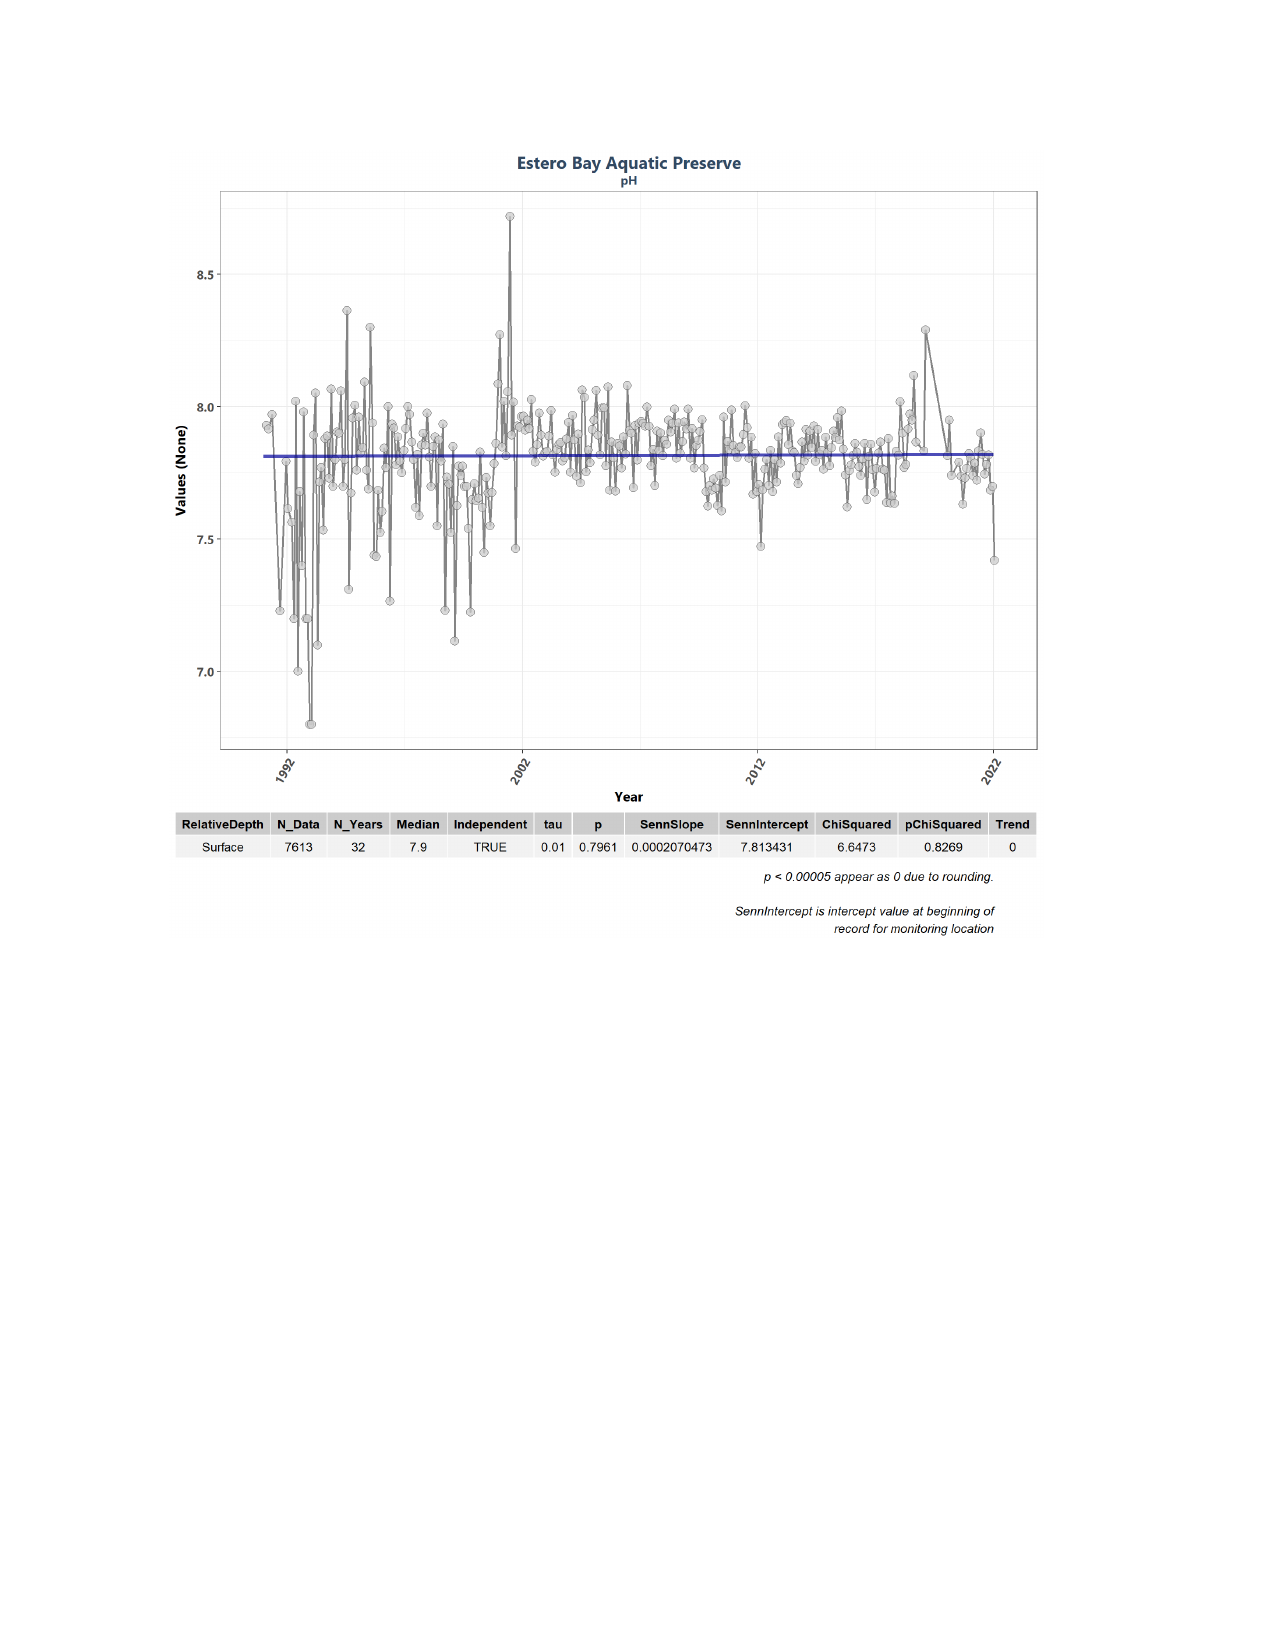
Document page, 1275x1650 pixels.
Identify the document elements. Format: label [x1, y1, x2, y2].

picture [168, 150, 1044, 938]
